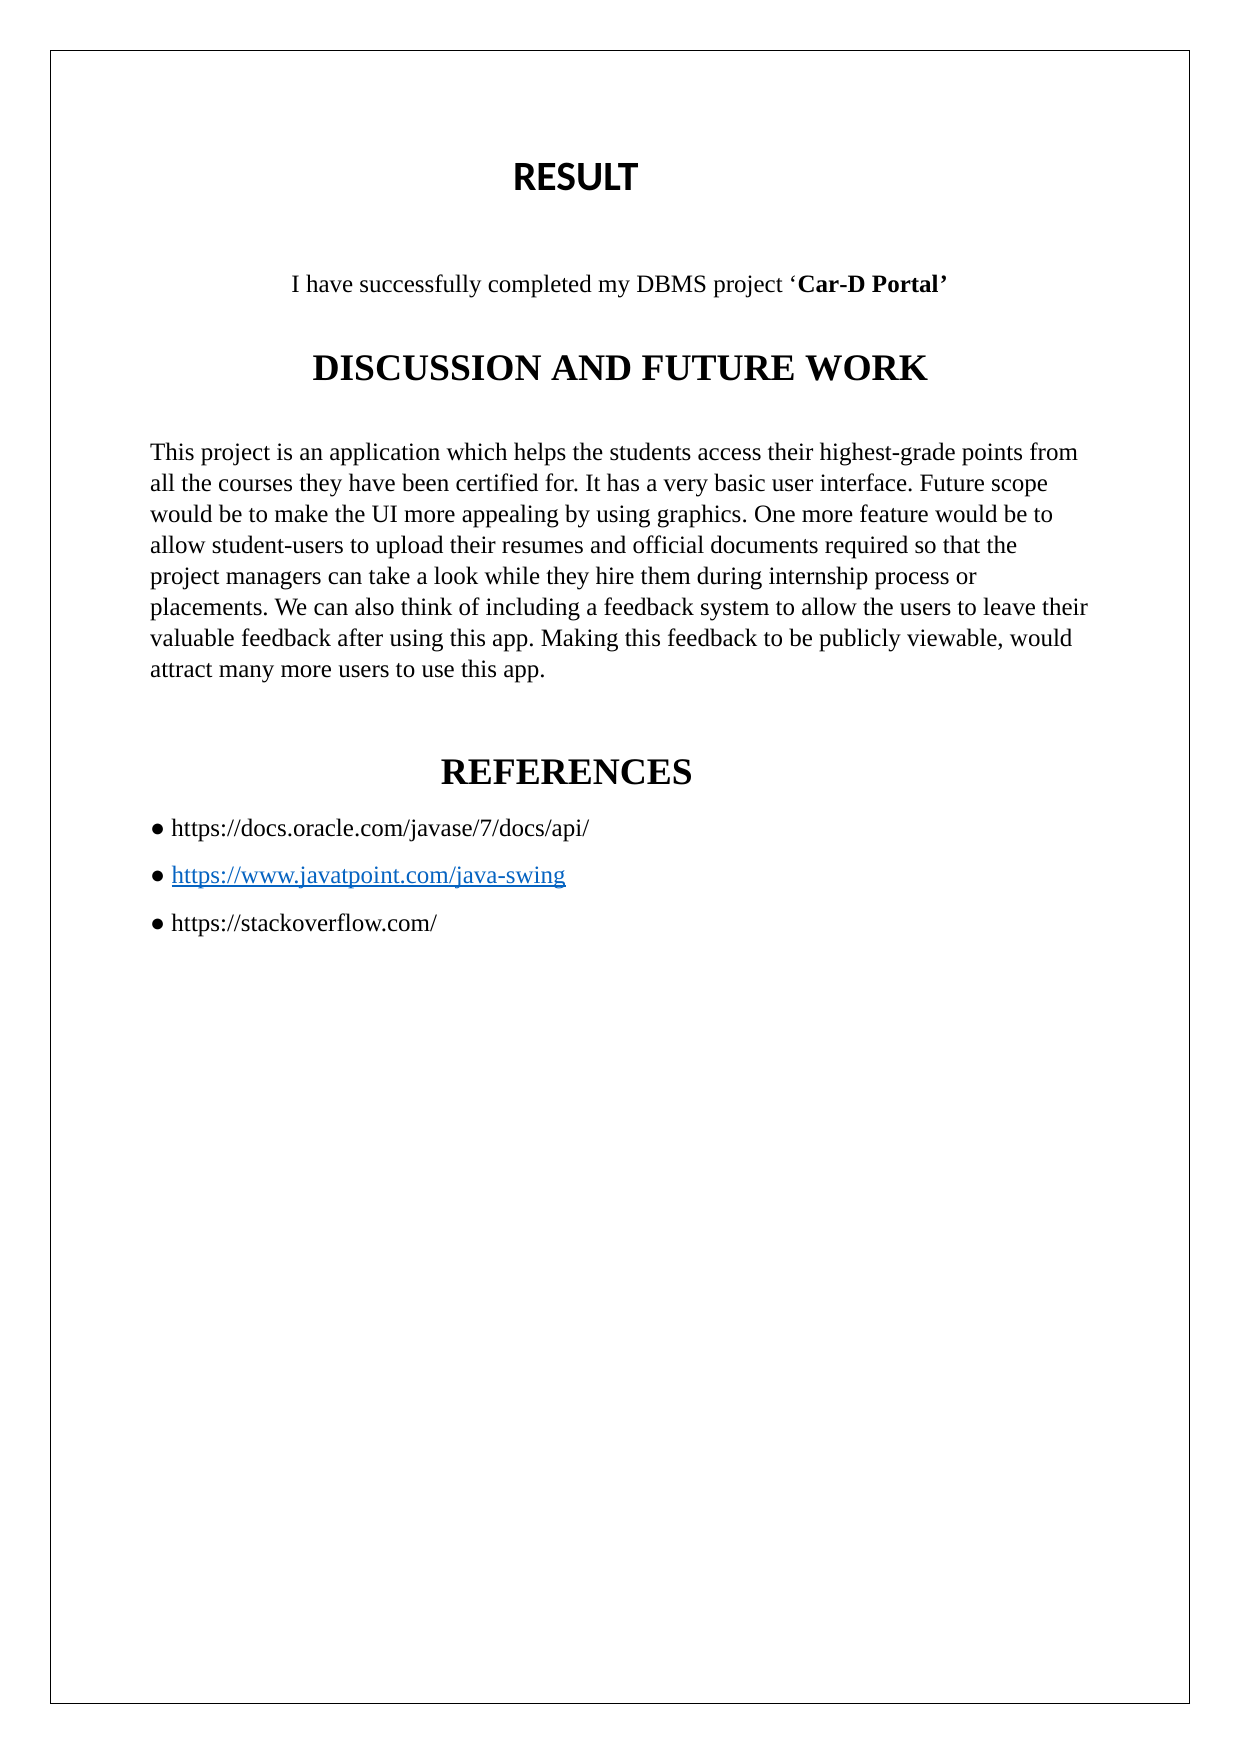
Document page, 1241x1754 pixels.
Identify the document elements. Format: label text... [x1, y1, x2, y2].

text I have successfully completed my DBMS project ‘Car-D Portal’ [150, 269, 1090, 298]
text ● https://www.javatpoint.com/java-swing [150, 860, 1090, 889]
text This project is an application which helps the students access their highest-grade points from all the courses they have been certified for. It has a very basic user interface. Future scope would be to make the UI more appealing by using graphics. One more feature would be to allow student-users to upload their resumes and official documents required so that the project managers can take a look while they hire them during internship process or placements. We can also think of including a feedback system to allow the users to leave their valuable feedback after using this app. Making this feedback to be publicly viewable, would attract many more users to use this app. [150, 437, 1090, 683]
text DISCUSSION AND FUTURE WORK [150, 346, 1090, 389]
text ● https://stackoverflow.com/ [150, 908, 1090, 937]
text RESULT [150, 150, 1090, 201]
text ● https://docs.oracle.com/javase/7/docs/api/ [150, 813, 1090, 841]
text REFERENCES [150, 749, 1090, 793]
